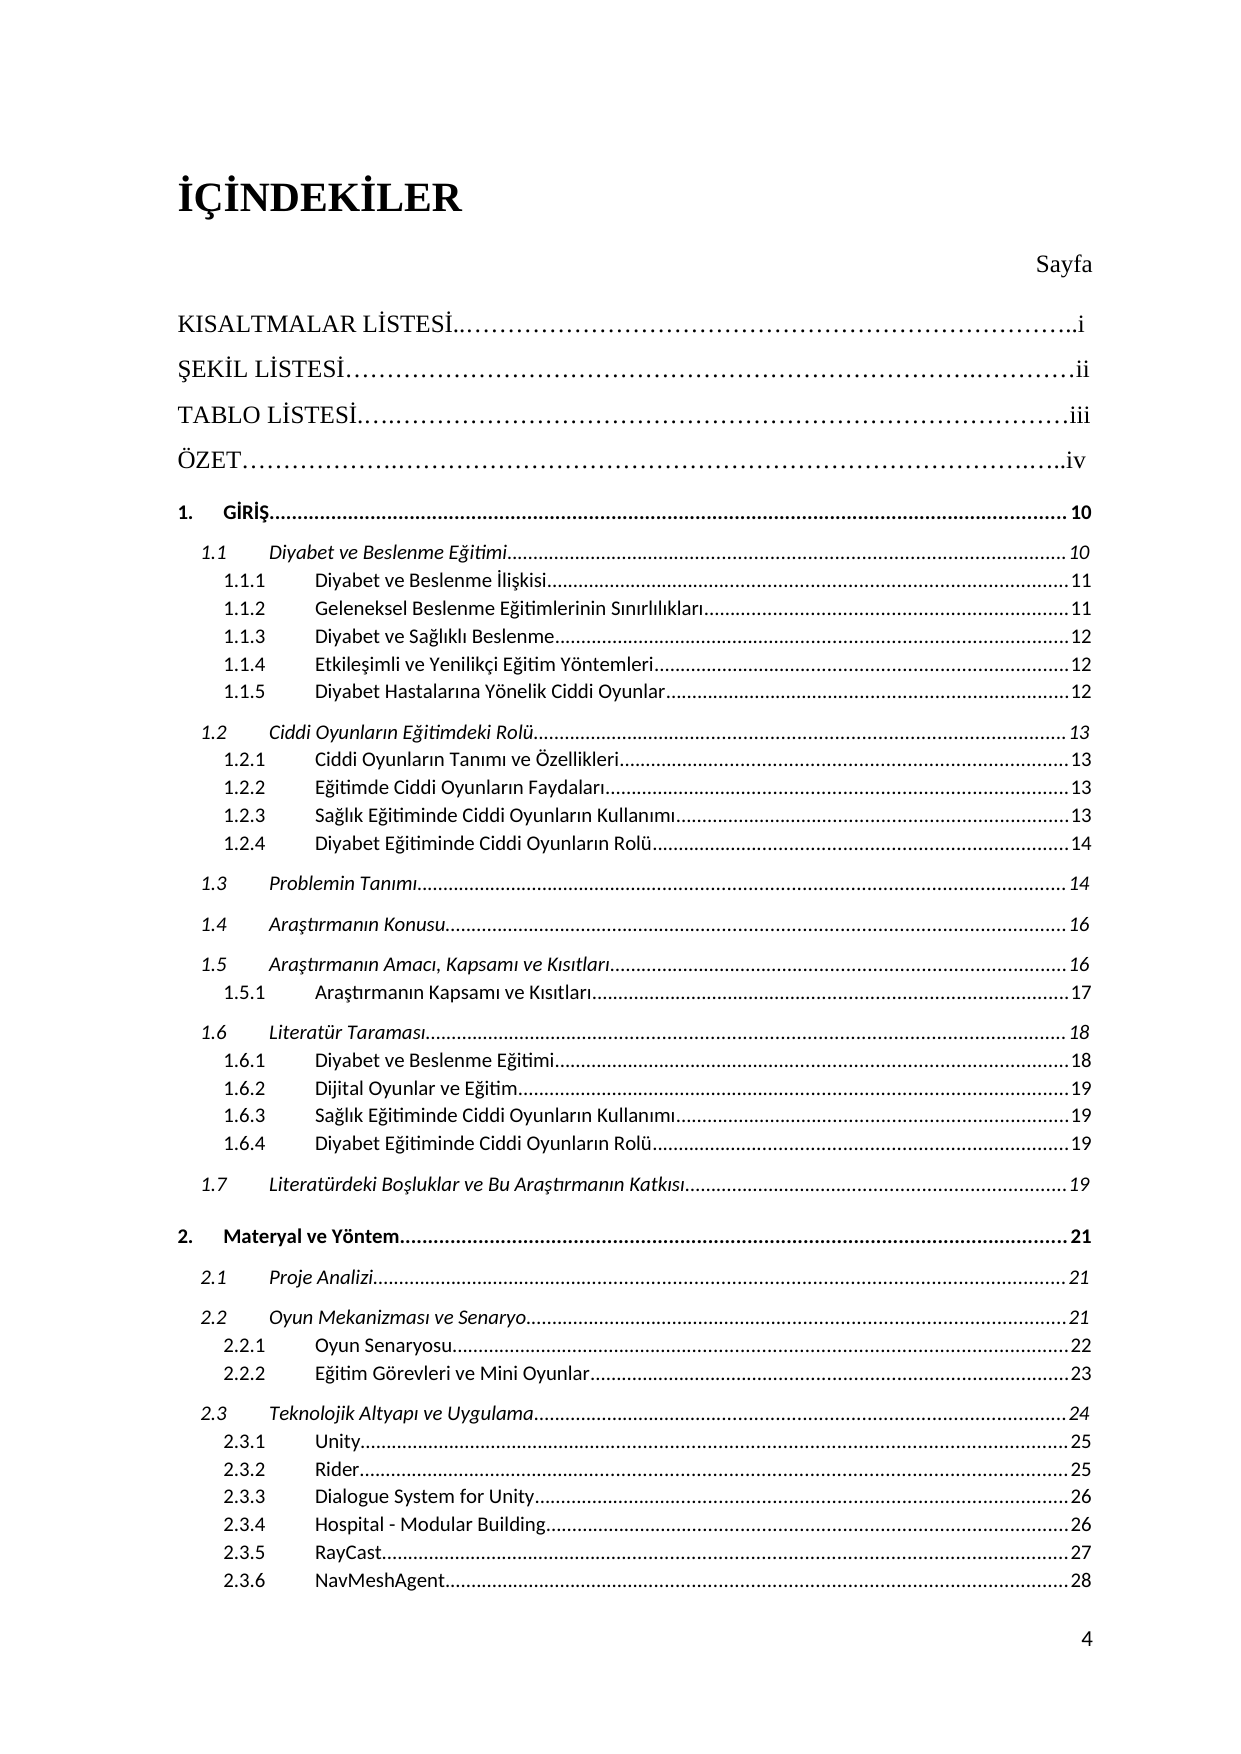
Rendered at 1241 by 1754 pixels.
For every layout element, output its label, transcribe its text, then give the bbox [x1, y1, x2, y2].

text 2.3 Teknolojik Altyapı ve Uygulama 24 [200, 1400, 1092, 1426]
text 1.1.4 Etkileşimli ve Yenilikçi Eğitim Yöntemleri 12 [223, 651, 1092, 676]
text 1.5.1 Araştırmanın Kapsamı ve Kısıtları 17 [223, 979, 1092, 1004]
text 1.2.2 Eğitimde Ciddi Oyunların Faydaları 13 [223, 774, 1092, 800]
text 1.1.3 Diyabet ve Sağlıklı Beslenme 12 [223, 623, 1092, 648]
text 1.1.1 Diyabet ve Beslenme İlişkisi 11 [223, 567, 1092, 593]
text 1.1.5 Diyabet Hastalarına Yönelik Ciddi Oyunlar 12 [223, 678, 1092, 704]
text 1.6.3 Sağlık Eğitiminde Ciddi Oyunların Kullanımı 19 [223, 1103, 1092, 1128]
text 1.6 Literatür Taraması 18 [200, 1019, 1092, 1044]
text 2.3.5 RayCast 27 [223, 1539, 1092, 1564]
text 1.2 Ciddi Oyunların Eğitimdeki Rolü 13 [200, 719, 1092, 744]
text 1.6.2 Dijital Oyunlar ve Eğitim 19 [223, 1075, 1092, 1100]
text 2.3.4 Hospital - Modular Building 26 [223, 1511, 1092, 1537]
text 1.6.4 Diyabet Eğitiminde Ciddi Oyunların Rolü 19 [223, 1130, 1092, 1156]
text 1.1 Diyabet ve Beslenme Eğitimi 10 [200, 539, 1092, 565]
text 1.1.2 Geleneksel Beslenme Eğitimlerinin Sınırlılıkları 11 [223, 595, 1092, 621]
text KISALTMALAR LİSTESİ..………………………………………………………………..i [177, 309, 1092, 338]
text 1.2.3 Sağlık Eğitiminde Ciddi Oyunların Kullanımı 13 [223, 802, 1092, 828]
text 1.2.4 Diyabet Eğitiminde Ciddi Oyunların Rolü 14 [223, 830, 1092, 856]
text ÖZET……………….………………………………………………………………….…..iv [177, 445, 1092, 474]
text 2.1 Proje Analizi 21 [200, 1264, 1092, 1289]
text 1.7 Literatürdeki Boşluklar ve Bu Araştırmanın Katkısı 19 [200, 1171, 1092, 1196]
text Sayfa [177, 249, 1092, 278]
text 1.3 Problemin Tanımı 14 [200, 870, 1092, 896]
text 1.4 Araştırmanın Konusu 16 [200, 911, 1092, 936]
text 2.2.1 Oyun Senaryosu 22 [223, 1332, 1092, 1357]
text ŞEKİL LİSTESİ………………………………………………………………….…………ii [177, 354, 1092, 383]
text 2.2.2 Eğitim Görevleri ve Mini Oyunlar 23 [223, 1360, 1092, 1385]
text 2. Materyal ve Yöntem 21 [177, 1223, 1092, 1249]
text 2.3.6 NavMeshAgent 28 [223, 1567, 1092, 1592]
title İÇİNDEKİLER [177, 173, 1092, 221]
text 2.3.3 Dialogue System for Unity 26 [223, 1483, 1092, 1509]
text 1.2.1 Ciddi Oyunların Tanımı ve Özellikleri 13 [223, 747, 1092, 772]
text 1. GİRİŞ 10 [177, 499, 1092, 524]
text 2.2 Oyun Mekanizması ve Senaryo 21 [200, 1304, 1092, 1329]
text 2.3.1 Unity 25 [223, 1428, 1092, 1453]
text 1.6.1 Diyabet ve Beslenme Eğitimi 18 [223, 1047, 1092, 1072]
text 2.3.2 Rider 25 [223, 1456, 1092, 1481]
text 1.5 Araştırmanın Amacı, Kapsamı ve Kısıtları 16 [200, 951, 1092, 976]
text TABLO LİSTESİ.….………………………………………………………………………iii [177, 400, 1092, 429]
